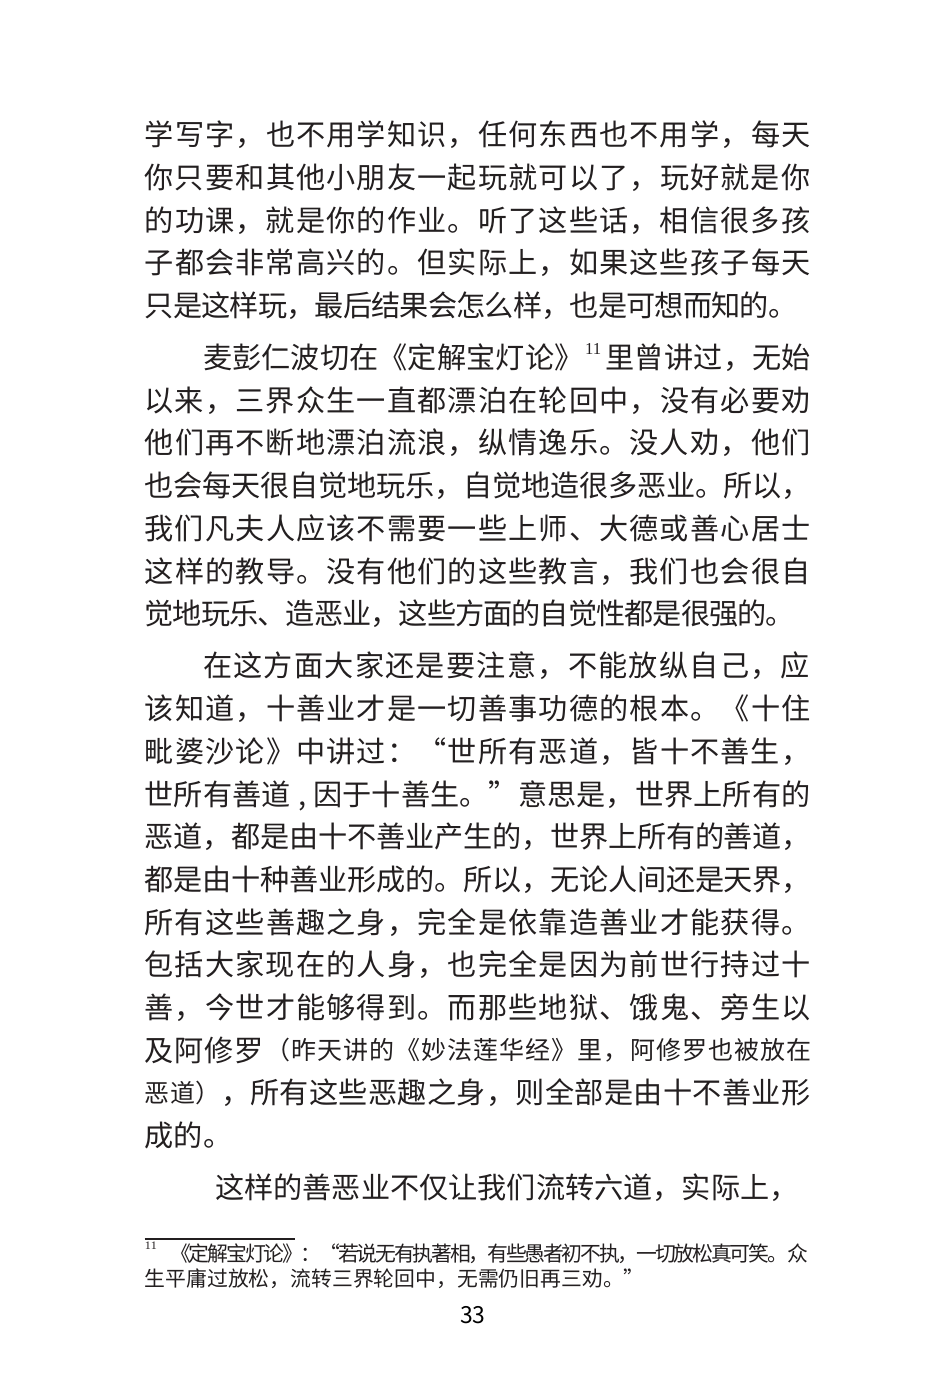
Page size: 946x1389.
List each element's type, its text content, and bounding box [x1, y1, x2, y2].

text 这样的善恶业不仅让我们流转六道，实际上， [201, 1165, 812, 1207]
text 11 《定解宝灯论》：“若说无有执著相，有些愚者初不执，一切放松真可笑。众生平庸过放松，流转三界轮回中，无需仍旧再三劝。” [144, 1237, 821, 1293]
text 麦彭仁波切在《定解宝灯论》11 里曾讲过，无始以来，三界众生一直都漂泊在轮回中，没有必要劝他们再不断地漂泊流浪，纵情逸乐。没人劝，他们也会每天很自觉地玩乐，自觉地造很多恶业。所以， 我们凡夫人应该不需要一些上师、大德或善心居士这样的教导。没有他们的这些教言，我们也会很自觉地玩乐、造恶业，这些方面的自觉性都是很强的。 [144, 335, 811, 633]
text 在这方面大家还是要注意，不能放纵自己，应该知道，十善业才是一切善事功德的根本。《十住毗婆沙论》中讲过：“世所有恶道，皆十不善生， 世所有善道 , 因于十善生。”意思是，世界上所有的恶道，都是由十不善业产生的，世界上所有的善道， 都是由十种善业形成的。所以，无论人间还是天界， 所有这些善趣之身，完全是依靠造善业才能获得。包括大家现在的人身，也完全是因为前世行持过十善，今世才能够得到。而那些地狱、饿鬼、旁生以及阿修罗（昨天讲的《妙法莲华经》里，阿修罗也被放在恶道），所有这些恶趣之身，则全部是由十不善业形成的。 [144, 643, 812, 1155]
text 学写字，也不用学知识，任何东西也不用学，每天你只要和其他小朋友一起玩就可以了，玩好就是你的功课，就是你的作业。听了这些话，相信很多孩子都会非常高兴的。但实际上，如果这些孩子每天只是这样玩，最后结果会怎么样，也是可想而知的。 [144, 112, 811, 325]
